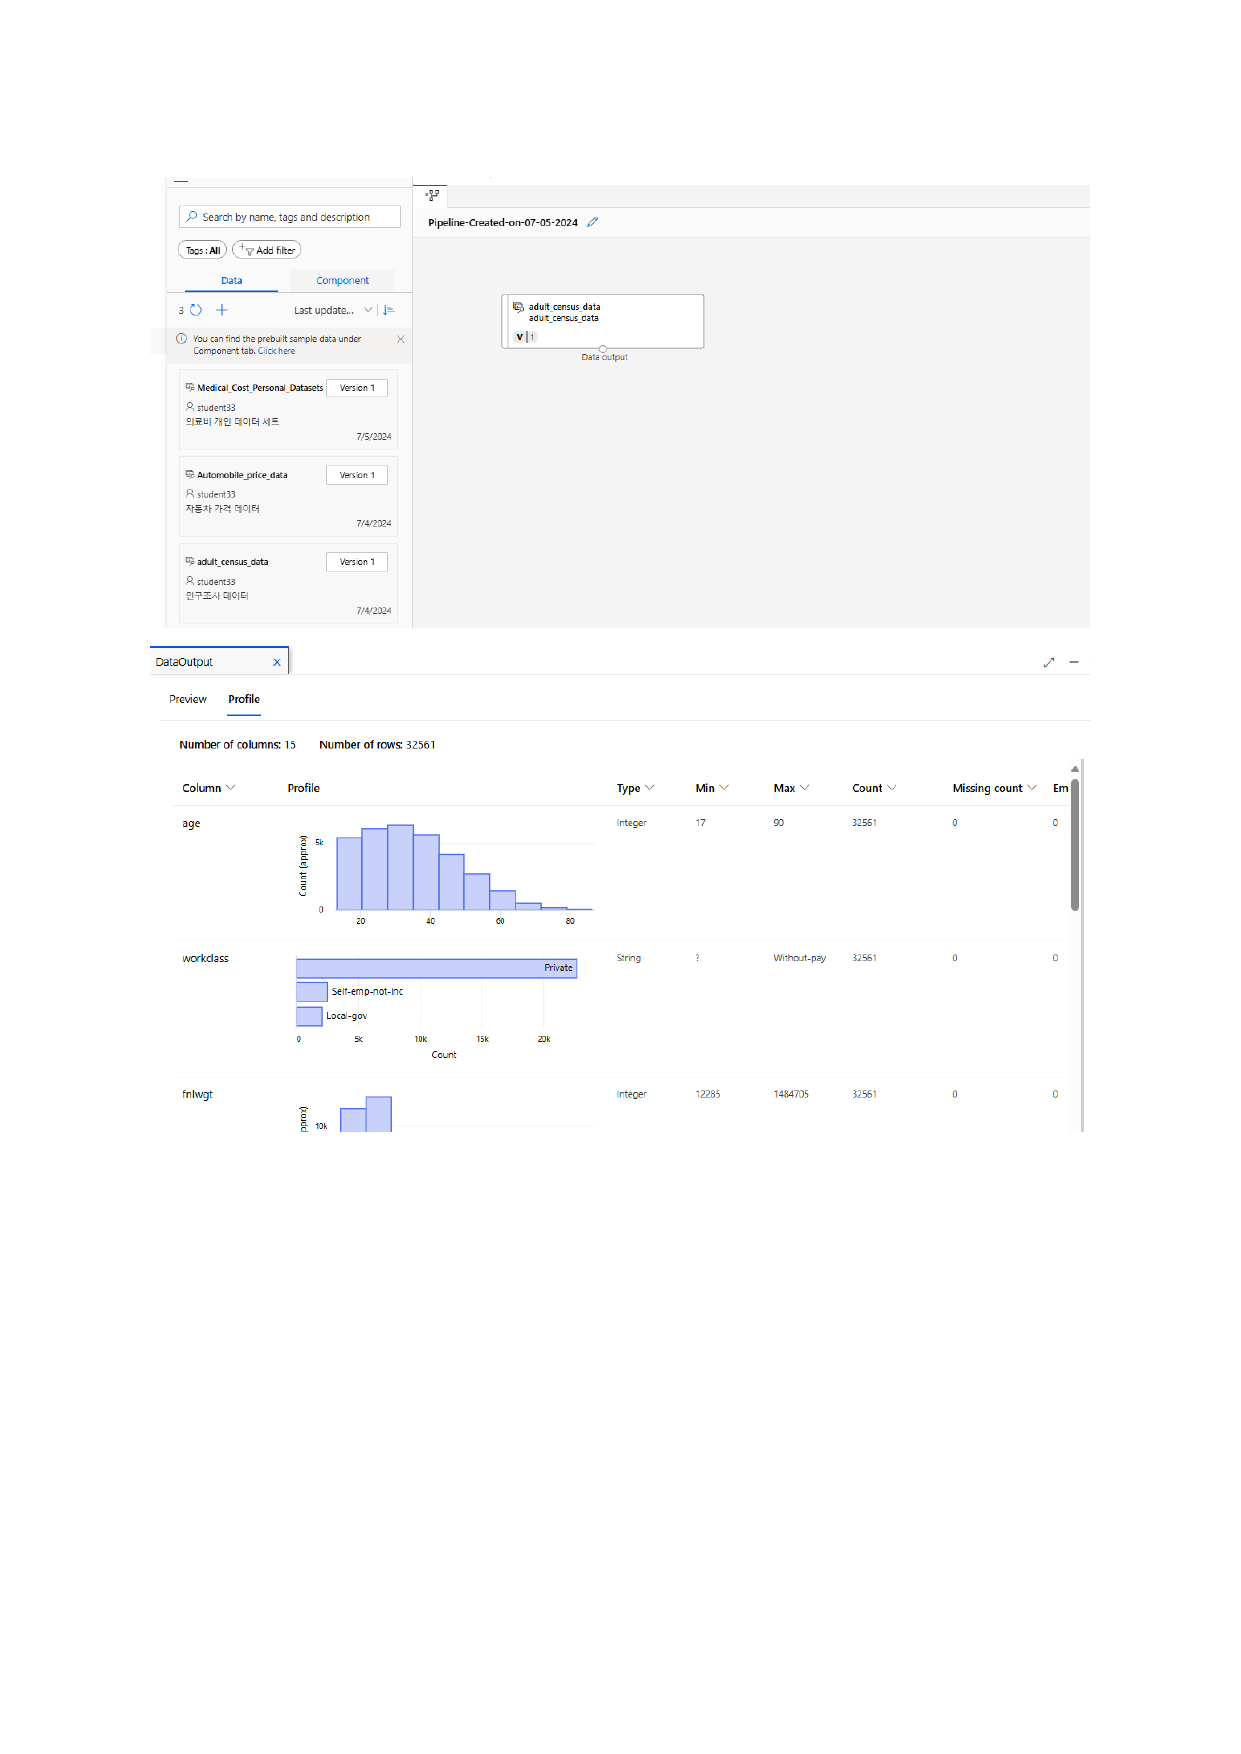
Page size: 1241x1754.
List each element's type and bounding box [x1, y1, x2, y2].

picture [150, 646, 1091, 1132]
picture [150, 177, 1091, 628]
